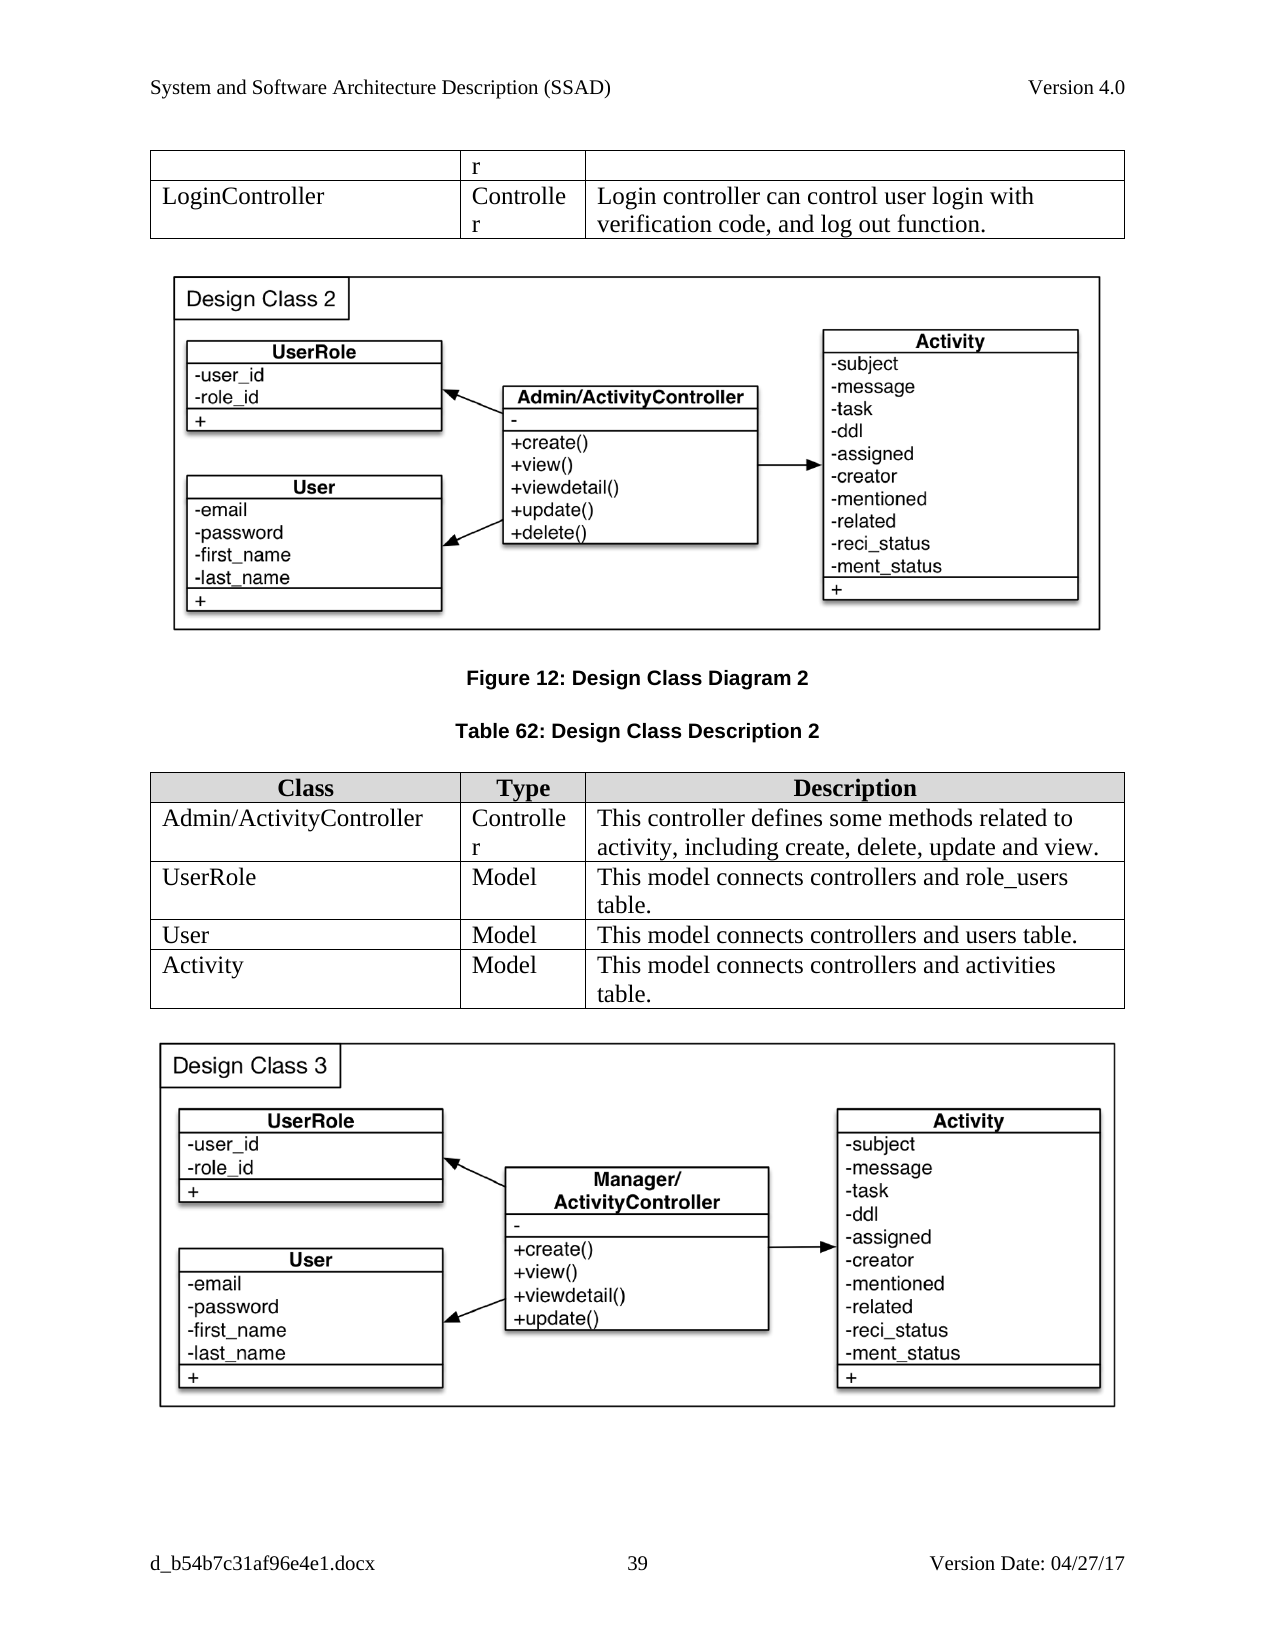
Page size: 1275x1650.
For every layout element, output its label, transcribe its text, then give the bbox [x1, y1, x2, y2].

picture [166, 268, 1109, 637]
table_cell This model connects controllers and activities table. [586, 950, 1124, 1007]
picture [153, 1037, 1123, 1413]
table_cell Model [461, 862, 585, 919]
table_header Class [151, 773, 460, 802]
table_header Description [586, 773, 1124, 802]
table_cell This model connects controllers and role_users table. [586, 862, 1124, 919]
table_cell Activity [151, 950, 460, 1007]
table_cell This controller defines some methods related to activity, including create, delete, update and view. [586, 803, 1124, 861]
table_cell LoginController [151, 181, 460, 238]
text Table 62: Design Class Description 2 [150, 719, 1125, 743]
table_cell Model [461, 920, 585, 949]
table_header Type [461, 773, 585, 802]
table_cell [151, 151, 460, 180]
table_cell This model connects controllers and users table. [586, 920, 1124, 949]
table_cell Controller [461, 181, 585, 238]
table_cell Controller [461, 151, 585, 180]
table_cell Admin/ActivityController [151, 803, 460, 861]
table_cell User [151, 920, 460, 949]
table_cell Login controller can control user login with verification code, and log out function. [586, 181, 1124, 238]
table_cell Model [461, 950, 585, 1007]
table_cell Controller [461, 803, 585, 861]
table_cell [586, 151, 1124, 180]
table_cell UserRole [151, 862, 460, 919]
